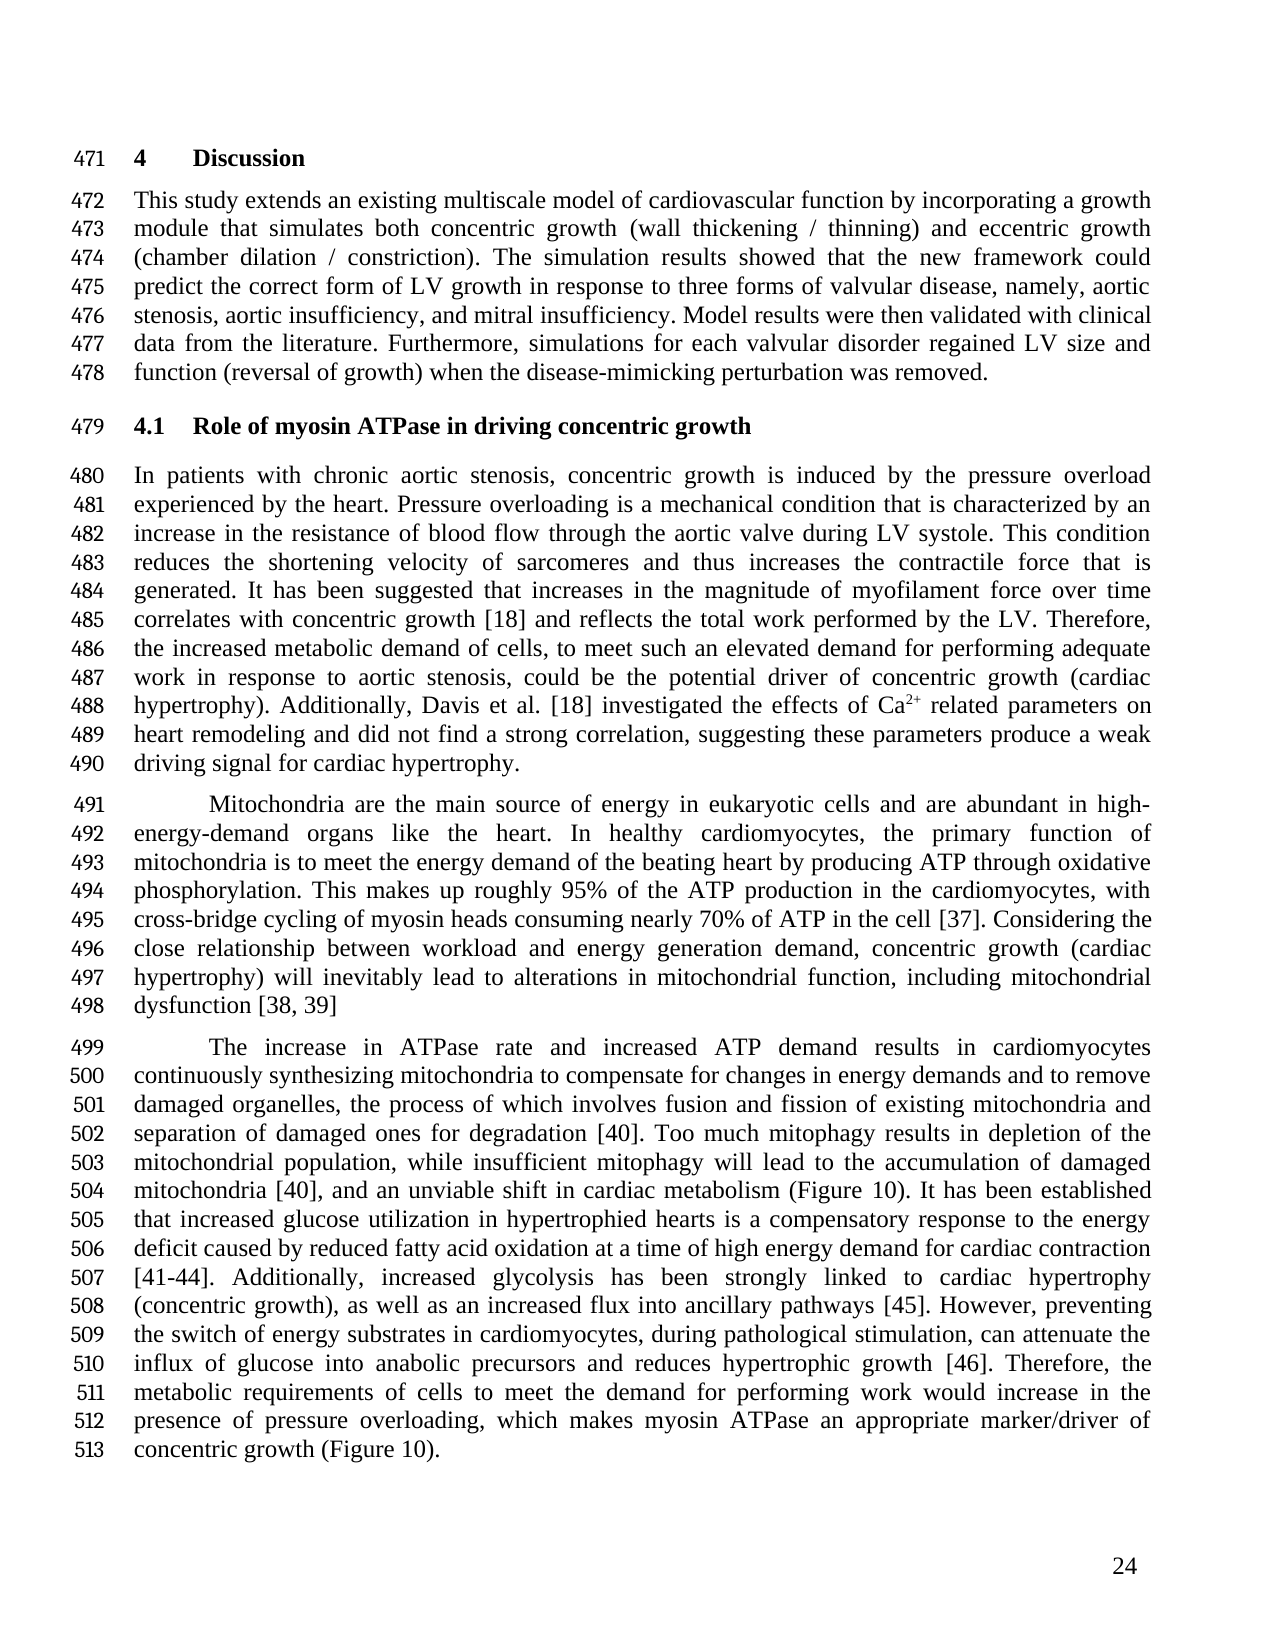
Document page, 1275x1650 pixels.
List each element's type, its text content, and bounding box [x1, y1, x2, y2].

subtitle Role of myosin ATPase in driving concentric growth [133, 411, 1152, 440]
text This study extends an existing multiscale model of cardiovascular function by incorporating a growth module that simulates both concentric growth (wall thickening / thinning) and eccentric growth (chamber dilation / constriction). The simulation results showed that the new framework could predict the correct form of LV growth in response to three forms of valvular disease, namely, aortic stenosis, aortic insufficiency, and mitral insufficiency. Model results were then validated with clinical data from the literature. Furthermore, simulations for each valvular disorder regained LV size and function (reversal of growth) when the disease-mimicking perturbation was removed. [133, 185, 1152, 386]
text In patients with chronic aortic stenosis, concentric growth is induced by the pressure overload experienced by the heart. Pressure overloading is a mechanical condition that is characterized by an increase in the resistance of blood flow through the aortic valve during LV systole. This condition reduces the shortening velocity of sarcomeres and thus increases the contractile force that is generated. It has been suggested that increases in the magnitude of myofilament force over time correlates with concentric growth [18] and reflects the total work performed by the LV. Therefore, the increased metabolic demand of cells, to meet such an elevated demand for performing adequate work in response to aortic stenosis, could be the potential driver of concentric growth (cardiac hypertrophy). Additionally, Davis et al. [18] investigated the effects of Ca2+ related parameters on heart remodeling and did not find a strong correlation, suggesting these parameters produce a weak driving signal for cardiac hypertrophy. [133, 461, 1152, 777]
text Mitochondria are the main source of energy in eukaryotic cells and are abundant in high-energy-demand organs like the heart. In healthy cardiomyocytes, the primary function of mitochondria is to meet the energy demand of the beating heart by producing ATP through oxidative phosphorylation. This makes up roughly 95% of the ATP production in the cardiomyocytes, with cross-bridge cycling of myosin heads consuming nearly 70% of ATP in the cell [37]. Considering the close relationship between workload and energy generation demand, concentric growth (cardiac hypertrophy) will inevitably lead to alterations in mitochondrial function, including mitochondrial dysfunction [38, 39] [133, 789, 1152, 1019]
subtitle Discussion [133, 143, 1152, 172]
